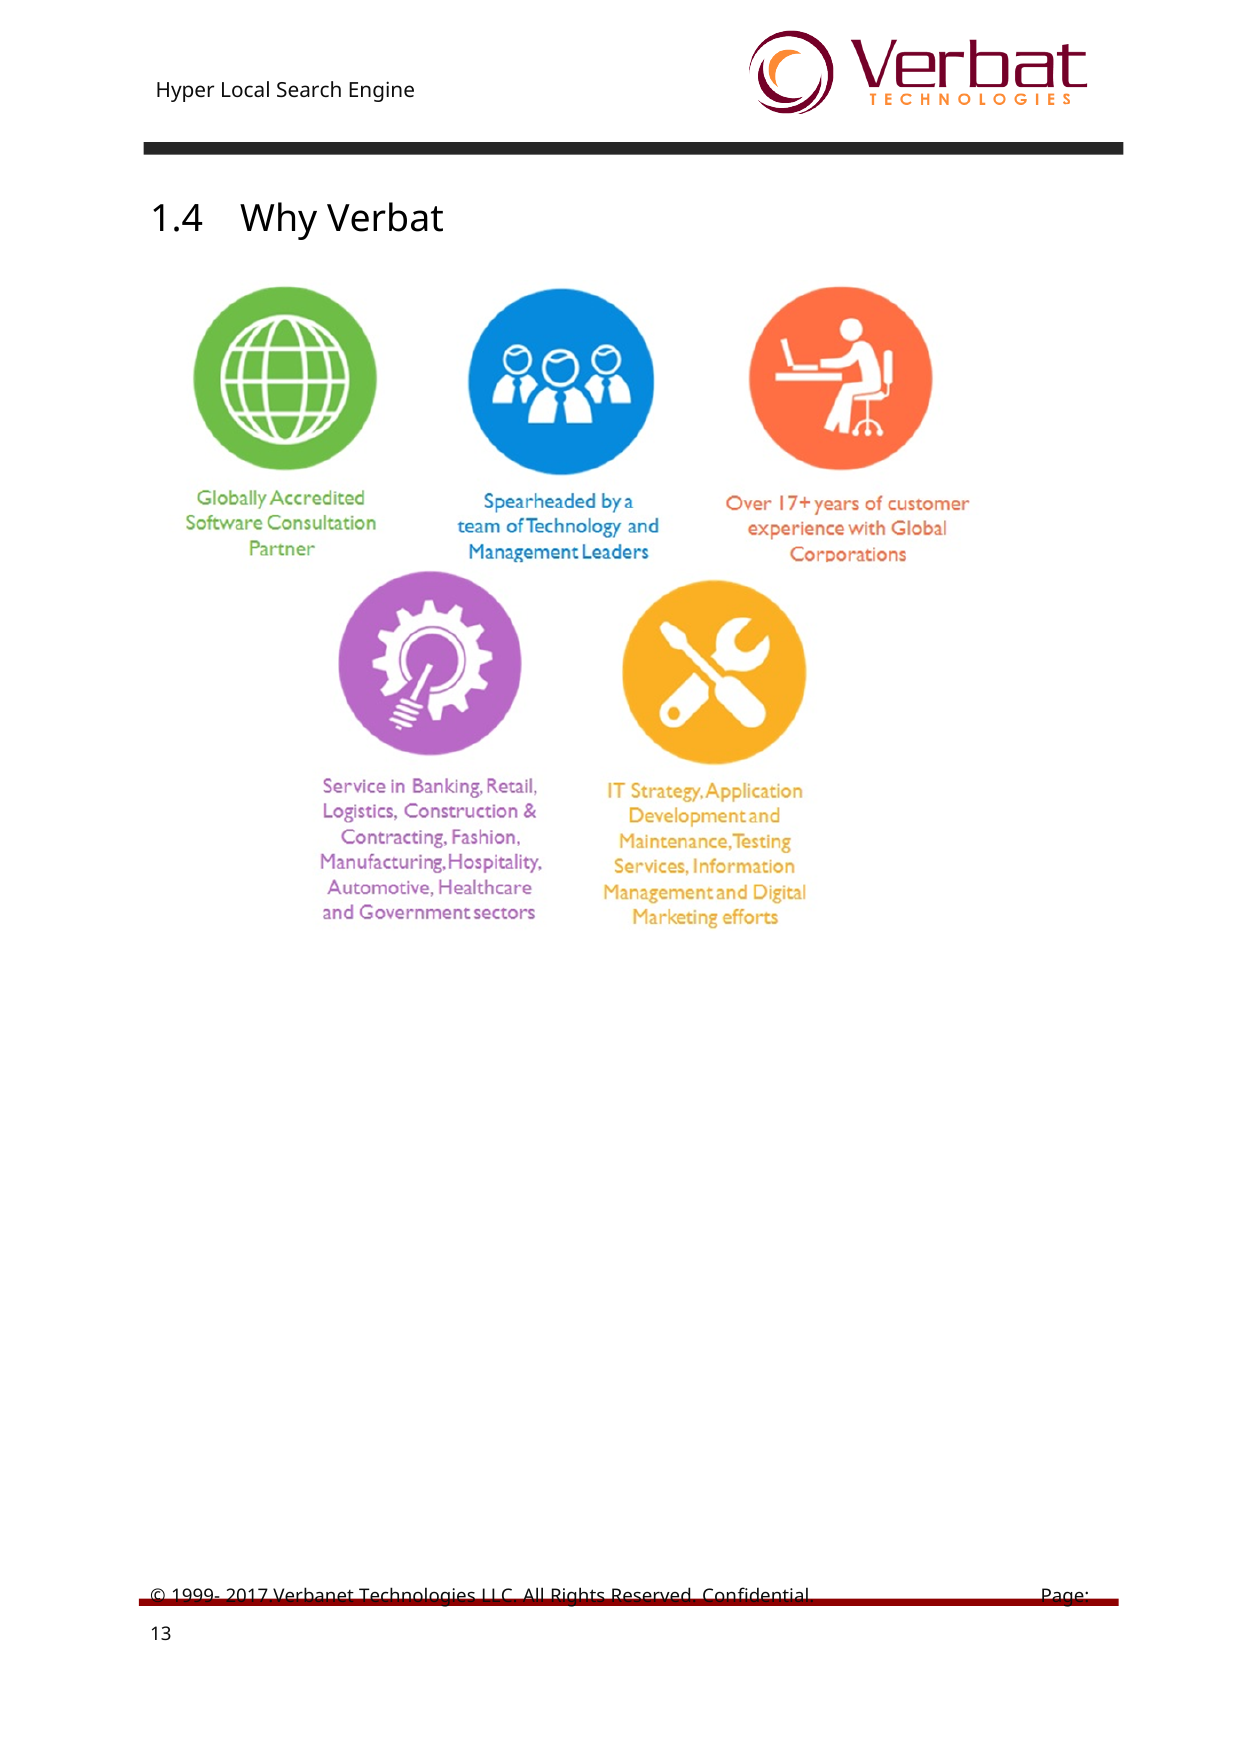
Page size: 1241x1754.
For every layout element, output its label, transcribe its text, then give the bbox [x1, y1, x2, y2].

subtitle Why Verbat [150, 192, 1090, 243]
picture [150, 280, 984, 948]
picture [745, 26, 1089, 114]
